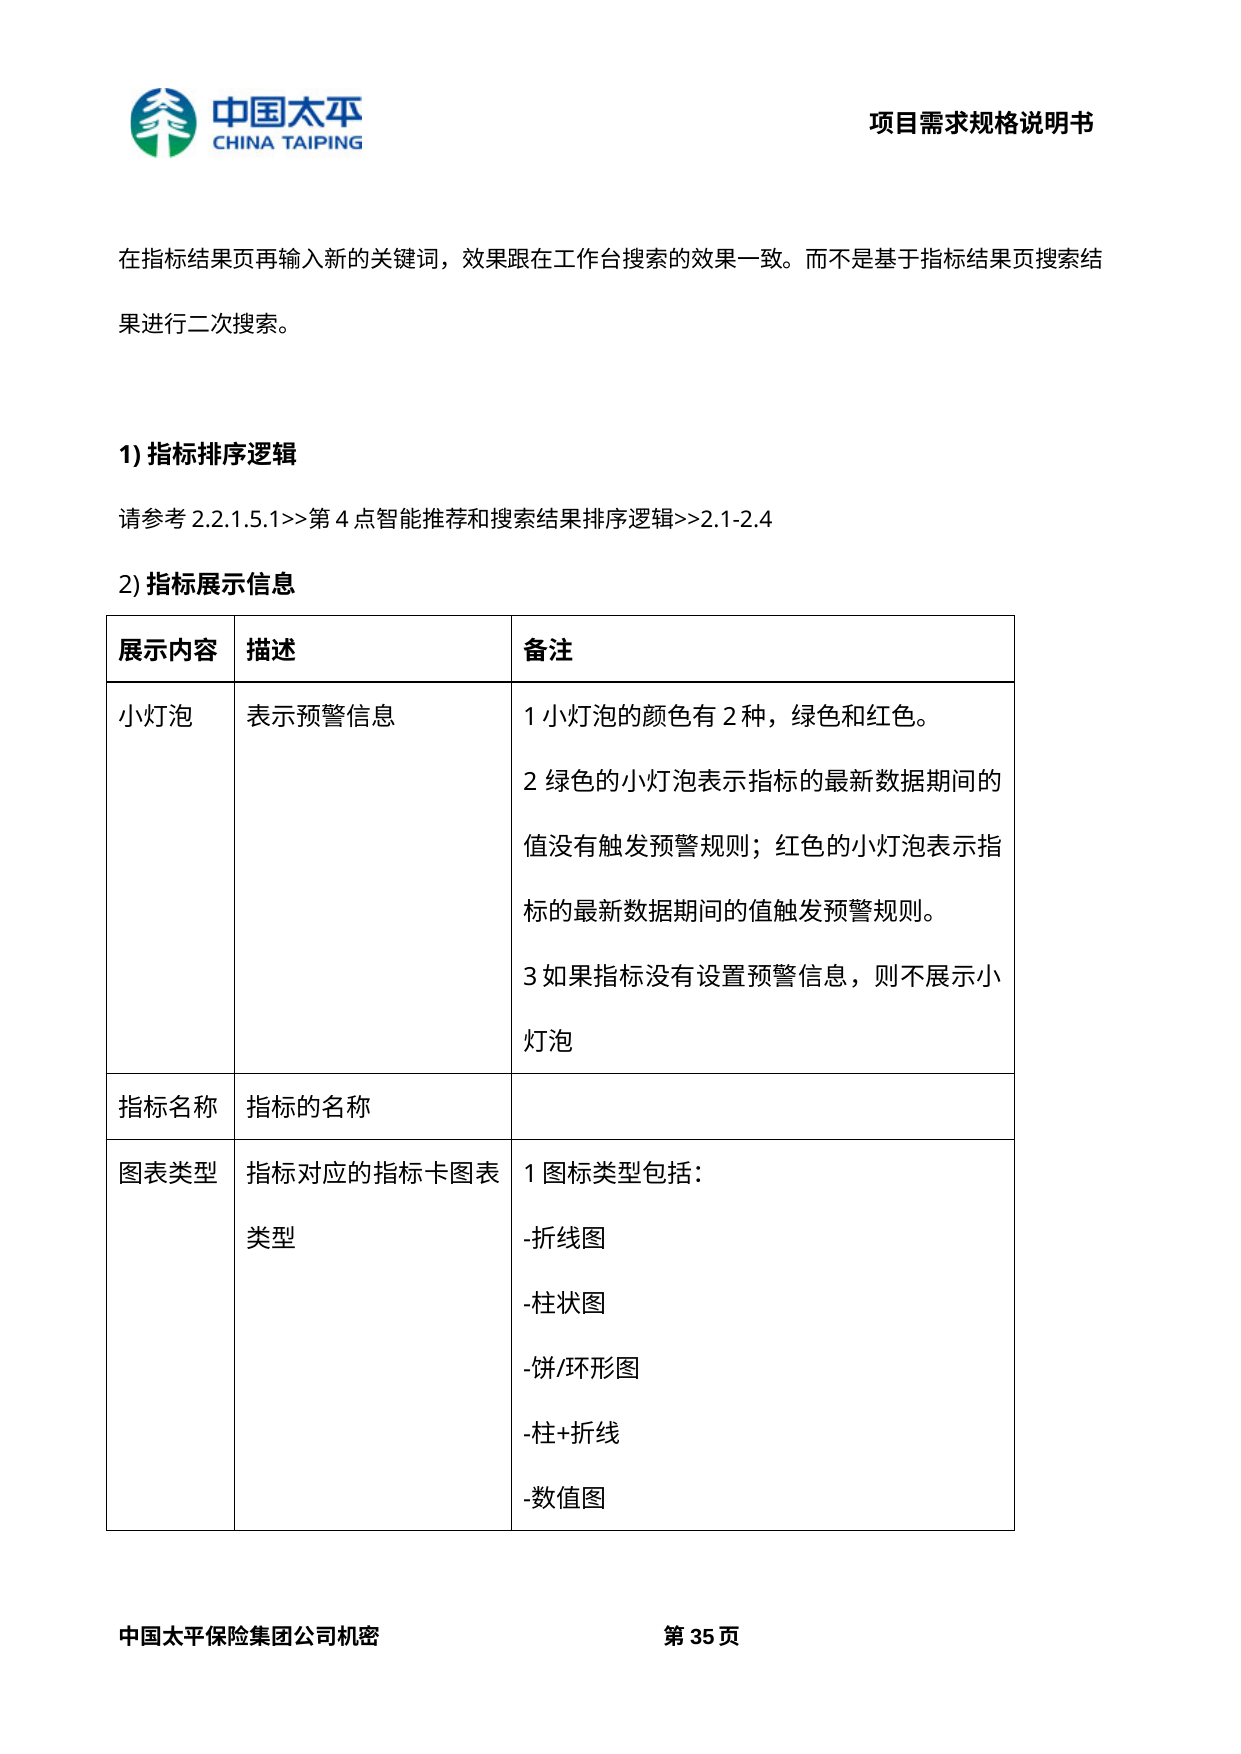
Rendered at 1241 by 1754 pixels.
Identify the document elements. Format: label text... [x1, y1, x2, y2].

list 指标展示信息 [118, 550, 1122, 615]
text 在指标结果页再输入新的关键词，效果跟在工作台搜索的效果一致。而不是基于指标结果页搜索结果进行二次搜索。 [118, 225, 1122, 355]
table_cell 指标的名称 [235, 1074, 511, 1138]
picture [130, 88, 362, 158]
table_header 展示内容 [107, 616, 234, 681]
table_header 描述 [235, 616, 511, 681]
table_cell 图表类型 [107, 1140, 234, 1529]
table_cell 小灯泡 [107, 683, 234, 1072]
list 指标排序逻辑 [118, 420, 1122, 485]
table_cell 指标名称 [107, 1074, 234, 1138]
table_cell 1小灯泡的颜色有2种，绿色和红色。 2 绿色的小灯泡表示指标的最新数据期间的值没有触发预警规则；红色的小灯泡表示指标的最新数据期间的值触发预警规则。 3如果指标没有设置预警信息，则不展示小灯泡 [512, 683, 1014, 1072]
list 请参考2.2.1.5.1>>第4点智能推荐和搜索结果排序逻辑>>2.1-2.4 [118, 485, 1122, 550]
table_cell 表示预警信息 [235, 683, 511, 1072]
table_cell 1图标类型包括： -折线图 -柱状图 -饼/环形图 -柱+折线 -数值图 -雷达图 -散点图 2如果上架至指标管理中某一个指标页面，则展示该指标中所有指标卡对应图表类型，类型相同的图表只展示一个 3 如果上架到指标管理中，则默认展示折线图，即表示该指标的近期趋势图 [512, 1140, 1014, 1529]
table_cell 指标对应的指标卡图表类型 [235, 1140, 511, 1529]
table_cell [512, 1074, 1014, 1138]
table_header 备注 [512, 616, 1014, 681]
